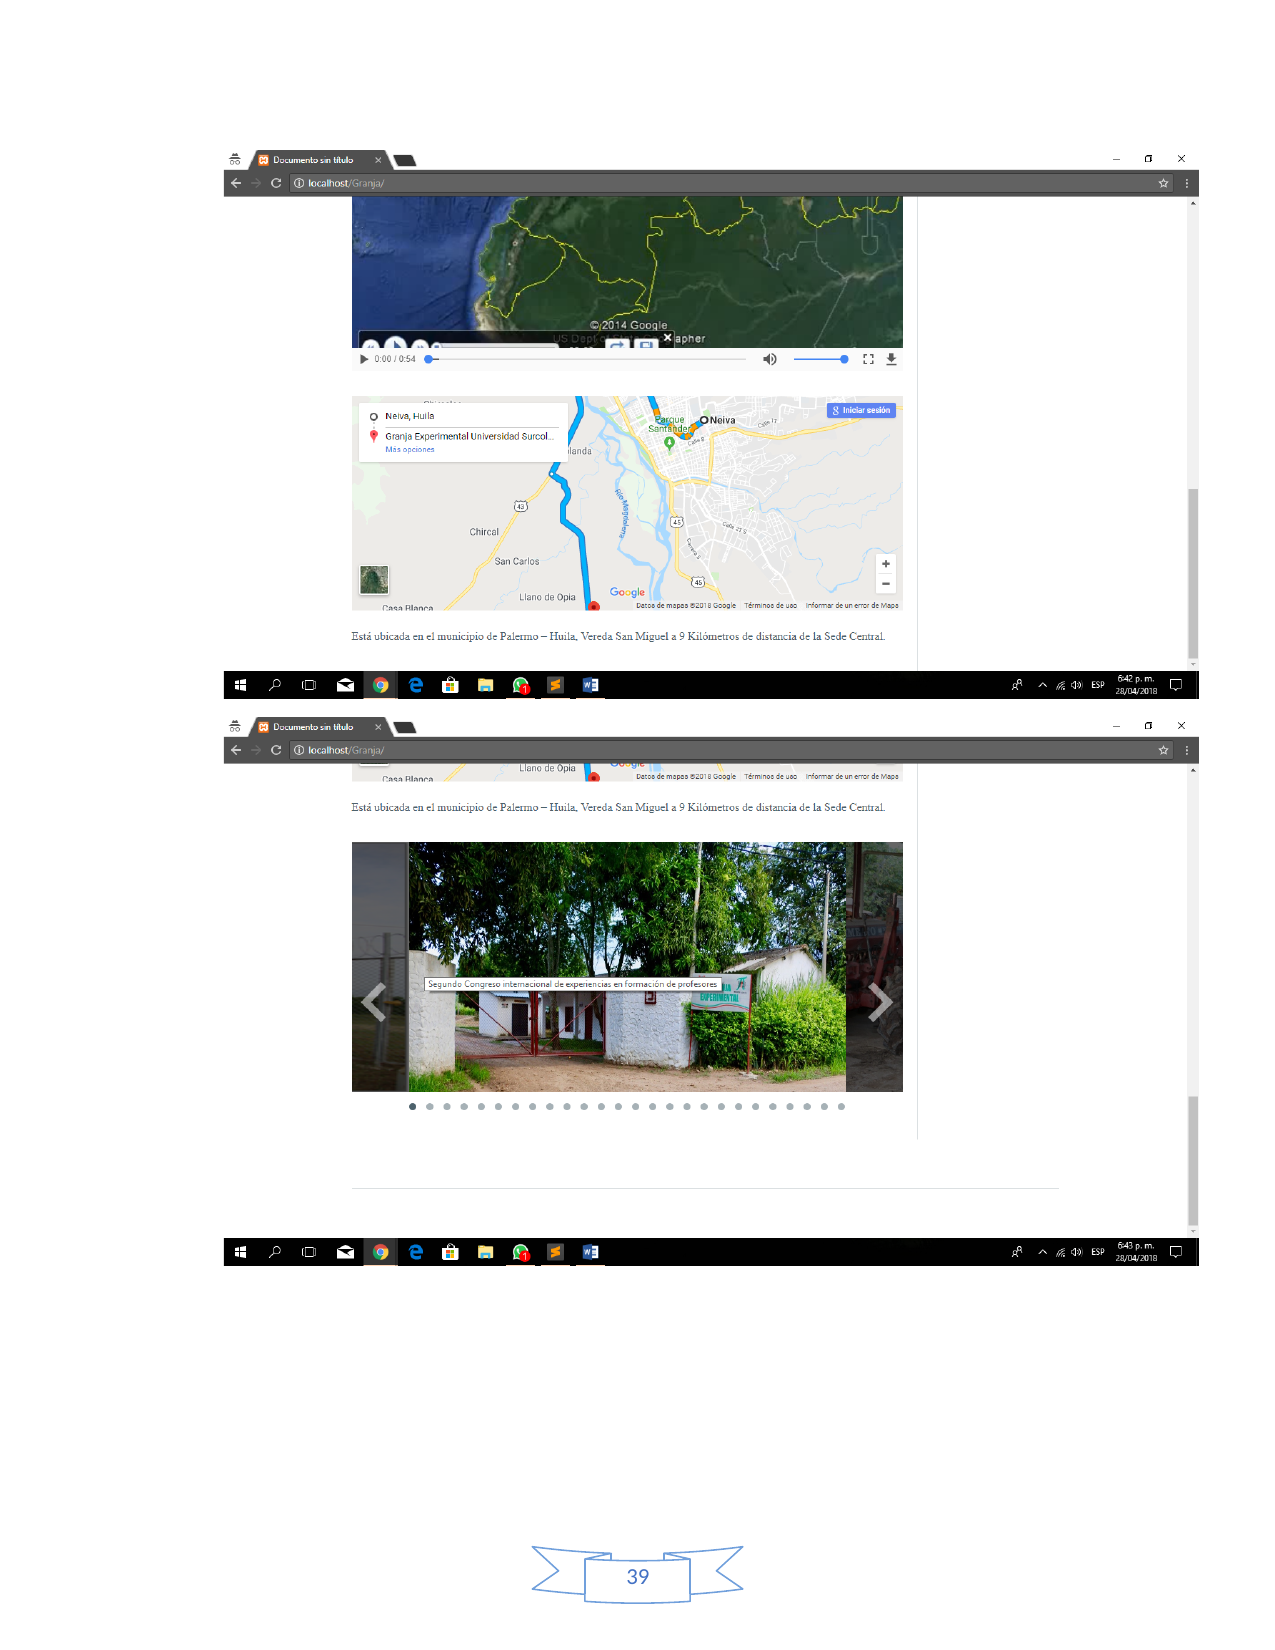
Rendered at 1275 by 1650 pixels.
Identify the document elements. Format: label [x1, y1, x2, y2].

picture [223, 717, 1199, 1266]
picture [223, 150, 1199, 699]
